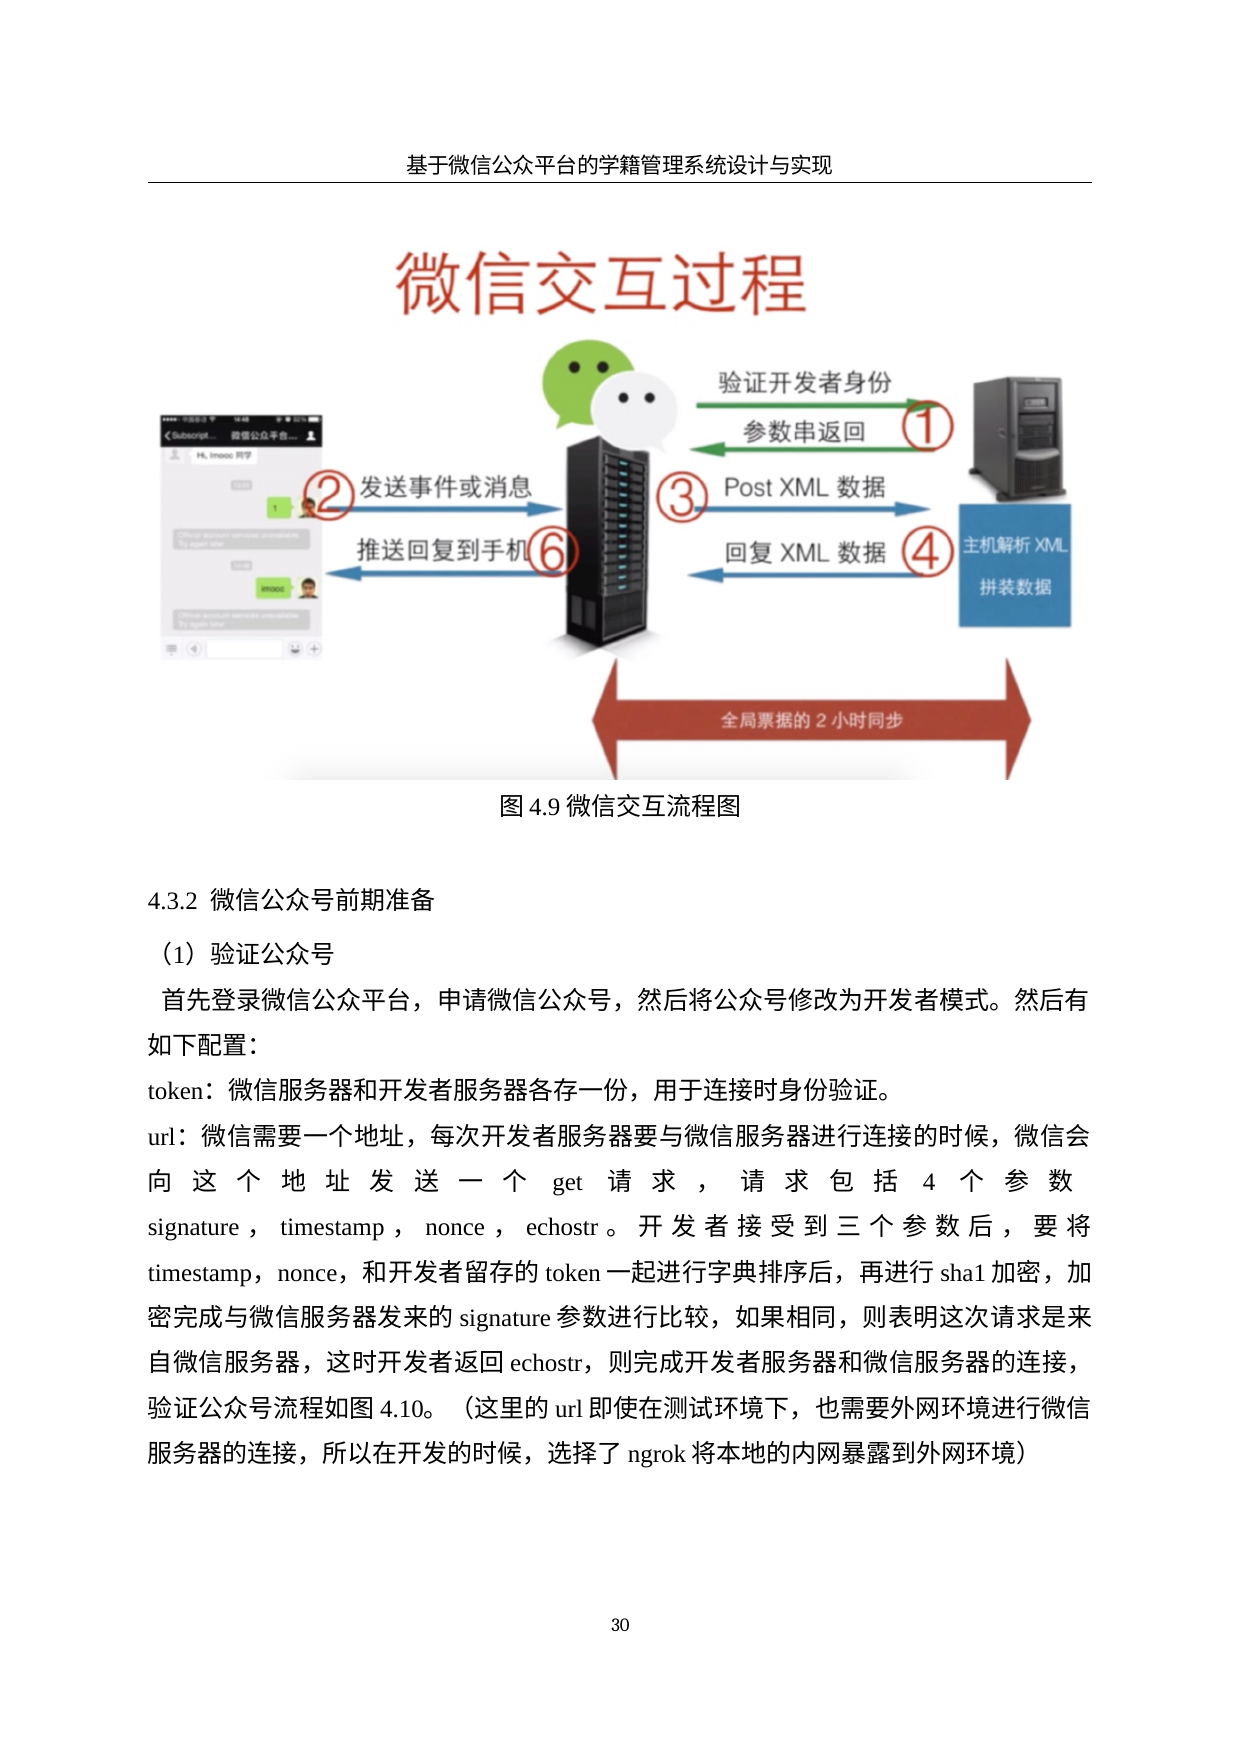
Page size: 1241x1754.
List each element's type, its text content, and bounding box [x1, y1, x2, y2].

picture [156, 245, 1084, 780]
text 首先登录微信公众平台，申请微信公众号，然后将公众号修改为开发者模式。然后有如下配置： [148, 980, 1092, 1062]
text （1）验证公众号 [148, 935, 1092, 971]
text 图4.9 微信交互流程图 [148, 787, 1092, 823]
subtitle 4.3.2 微信公众号前期准备 [148, 881, 1092, 917]
text token：微信服务器和开发者服务器各存一份，用于连接时身份验证。 [148, 1071, 1092, 1107]
text url：微信需要一个地址，每次开发者服务器要与微信服务器进行连接的时候，微信会向这个地址发送一个get请求，请求包括4个参数，signature，timestamp，nonce，echostr。开发者接受到三个参数后，要将timestamp，nonce，和开发者留存的token一起进行字典排序后，再进行sha1加密，加密完成与微信服务器发来的signature参数进行比较，如果相同，则表明这次请求是来自微信服务器，这时开发者返回echostr，则完成开发者服务器和微信服务器的连接，验证公众号流程如图4.10。（这里的url即使在测试环境下，也需要外网环境进行微信服务器的连接，所以在开发的时候，选择了ngrok将本地的内网暴露到外网环境） [148, 1116, 1092, 1469]
